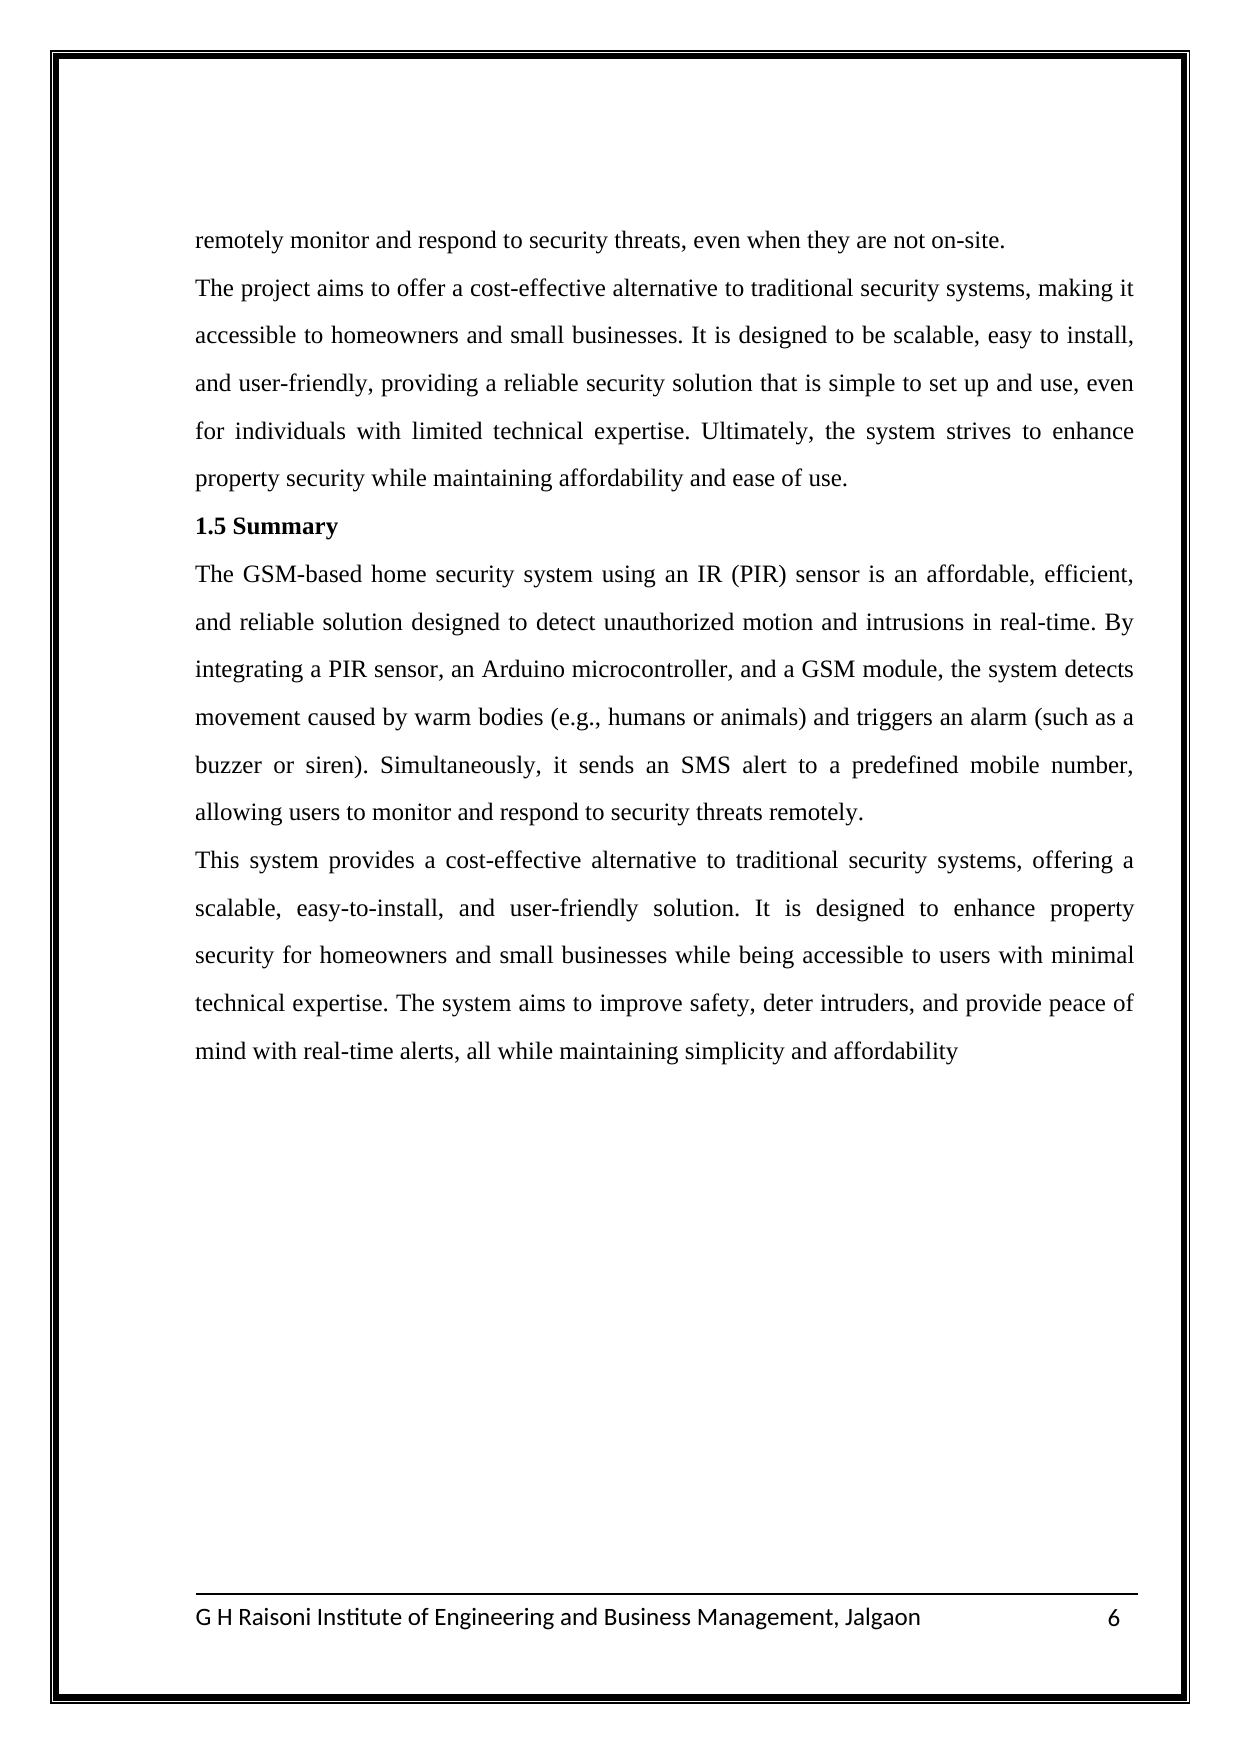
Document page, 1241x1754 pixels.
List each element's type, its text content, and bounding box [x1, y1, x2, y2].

text The project aims to offer a cost-effective alternative to traditional security systems, making it accessible to homeowners and small businesses. It is designed to be scalable, easy to install, and user-friendly, providing a reliable security solution that is simple to set up and use, even for individuals with limited technical expertise. Ultimately, the system strives to enhance property security while maintaining affordability and ease of use. [195, 273, 1135, 492]
list Summary [195, 511, 1135, 540]
text The GSM-based home security system using an IR (PIR) sensor is an affordable, efficient, and reliable solution designed to detect unauthorized motion and intrusions in real-time. By integrating a PIR sensor, an Arduino microcontroller, and a GSM module, the system detects movement caused by warm bodies (e.g., humans or animals) and triggers an alarm (such as a buzzer or siren). Simultaneously, it sends an SMS alert to a predefined mobile number, allowing users to monitor and respond to security threats remotely. [195, 559, 1135, 826]
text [195, 225, 1135, 254]
text This system provides a cost-effective alternative to traditional security systems, offering a scalable, easy-to-install, and user-friendly solution. It is designed to enhance property security for homeowners and small businesses while being accessible to users with minimal technical expertise. The system aims to improve safety, deter intruders, and provide peace of mind with real-time alerts, all while maintaining simplicity and affordability [195, 845, 1135, 1065]
